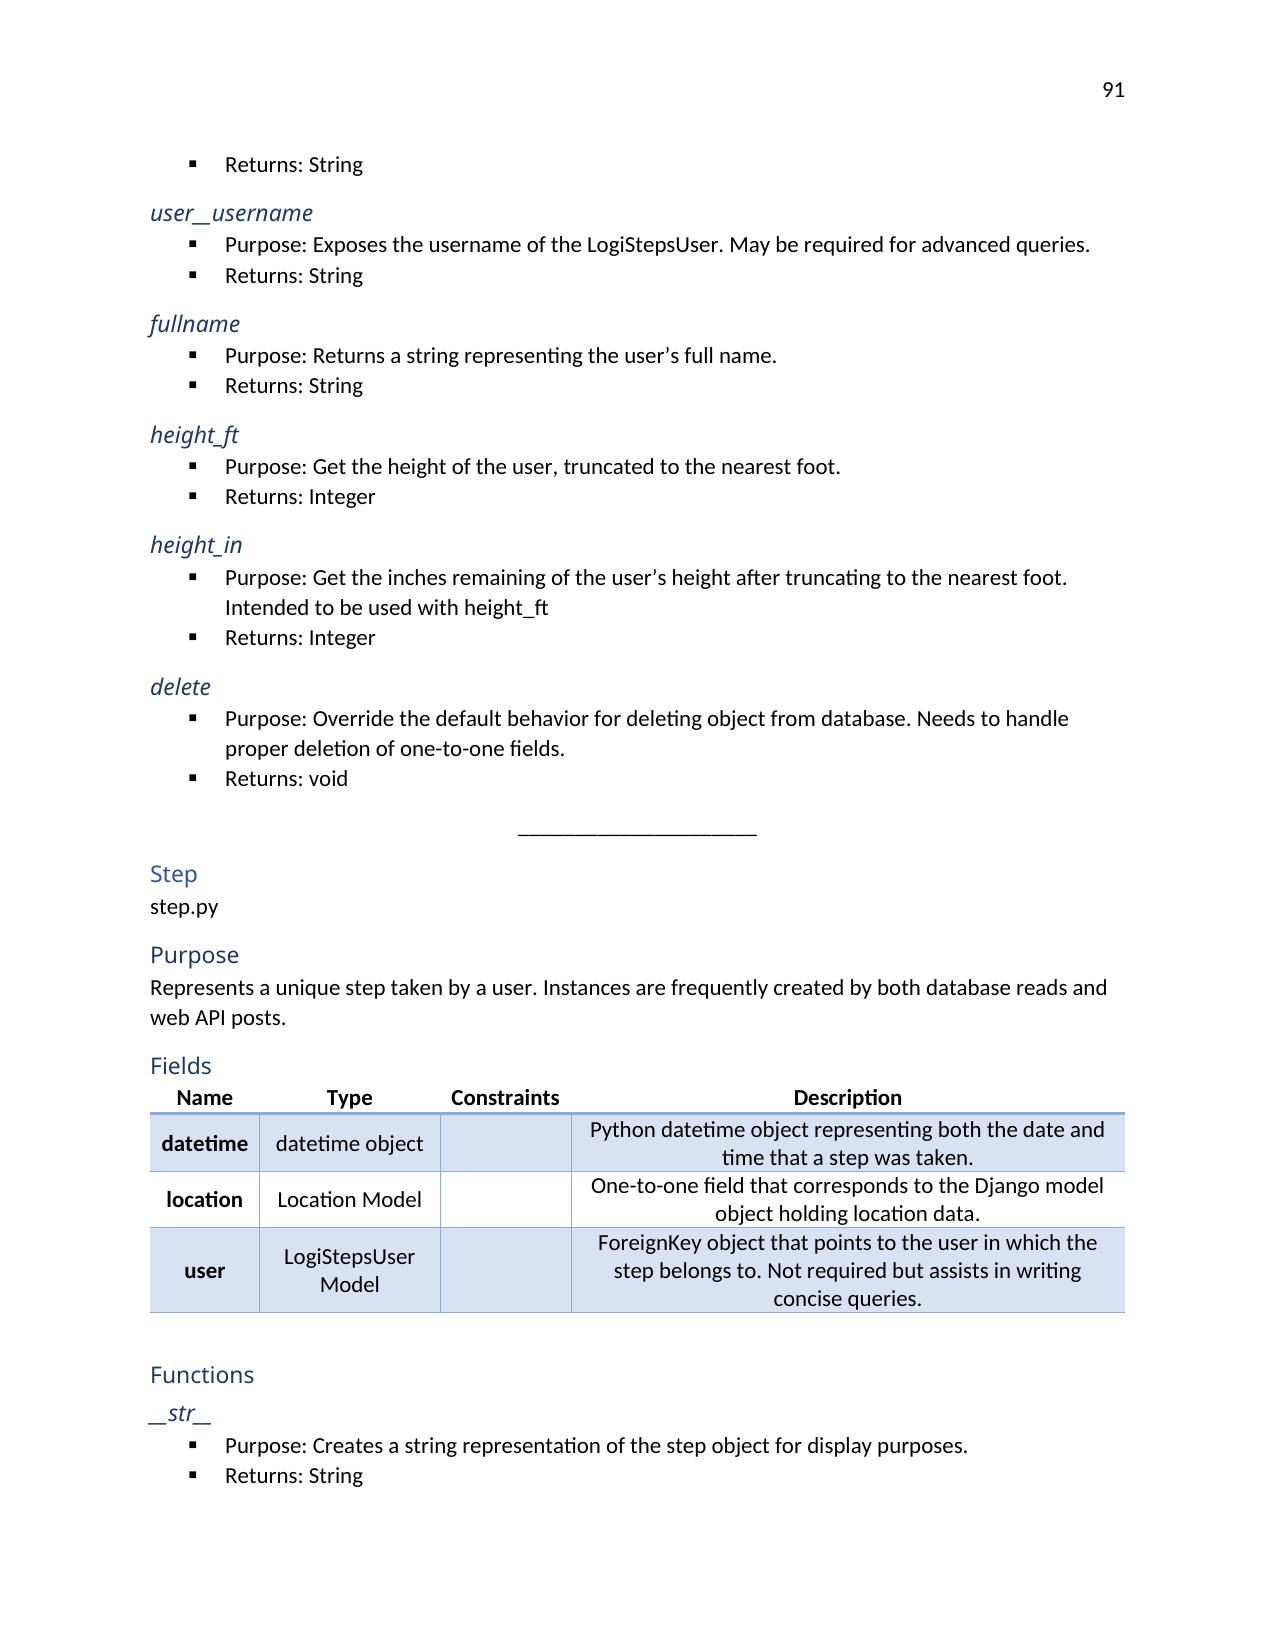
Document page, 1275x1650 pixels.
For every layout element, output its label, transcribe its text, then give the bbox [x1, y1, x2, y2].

subtitle user__username [150, 197, 1125, 228]
text Represents a unique step taken by a user. Instances are frequently created by both database reads and web API posts. [150, 973, 1125, 1031]
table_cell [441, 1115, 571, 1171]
list Purpose: Get the height of the user, truncated to the nearest foot. [187, 452, 1125, 480]
subtitle Step [150, 858, 1125, 889]
subtitle delete [150, 670, 1125, 702]
list Returns: String [187, 372, 1125, 400]
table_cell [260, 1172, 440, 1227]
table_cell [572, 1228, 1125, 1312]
list Returns: String [187, 261, 1125, 289]
text _____________________ [150, 811, 1125, 839]
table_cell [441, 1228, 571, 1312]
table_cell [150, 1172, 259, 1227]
list Returns: String [187, 1461, 1125, 1489]
text step.py [150, 892, 1125, 920]
list Purpose: Creates a string representation of the step object for display purposes. [187, 1431, 1125, 1459]
list Purpose: Get the inches remaining of the user’s height after truncating to the nearest foot. Intended to be used with height_ft [187, 563, 1125, 621]
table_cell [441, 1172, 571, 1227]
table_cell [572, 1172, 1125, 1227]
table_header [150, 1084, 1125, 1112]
list Purpose: Override the default behavior for deleting object from database. Needs to handle proper deletion of one-to-one fields. [187, 704, 1125, 762]
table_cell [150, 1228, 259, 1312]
list Purpose: Exposes the username of the LogiStepsUser. May be required for advanced queries. [187, 231, 1125, 259]
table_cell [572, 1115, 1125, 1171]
list Purpose: Returns a string representing the user’s full name. [187, 341, 1125, 369]
subtitle __str__ [150, 1397, 1125, 1428]
subtitle fullname [150, 308, 1125, 339]
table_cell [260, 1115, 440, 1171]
list Returns: Integer [187, 623, 1125, 652]
subtitle Fields [150, 1050, 1125, 1081]
list Returns: void [187, 764, 1125, 793]
subtitle height_ft [150, 418, 1125, 450]
list Returns: String [187, 150, 1125, 178]
subtitle Purpose [150, 939, 1125, 970]
subtitle height_in [150, 529, 1125, 561]
list Returns: Integer [187, 482, 1125, 511]
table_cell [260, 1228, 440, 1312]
subtitle Functions [150, 1359, 1125, 1391]
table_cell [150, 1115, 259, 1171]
